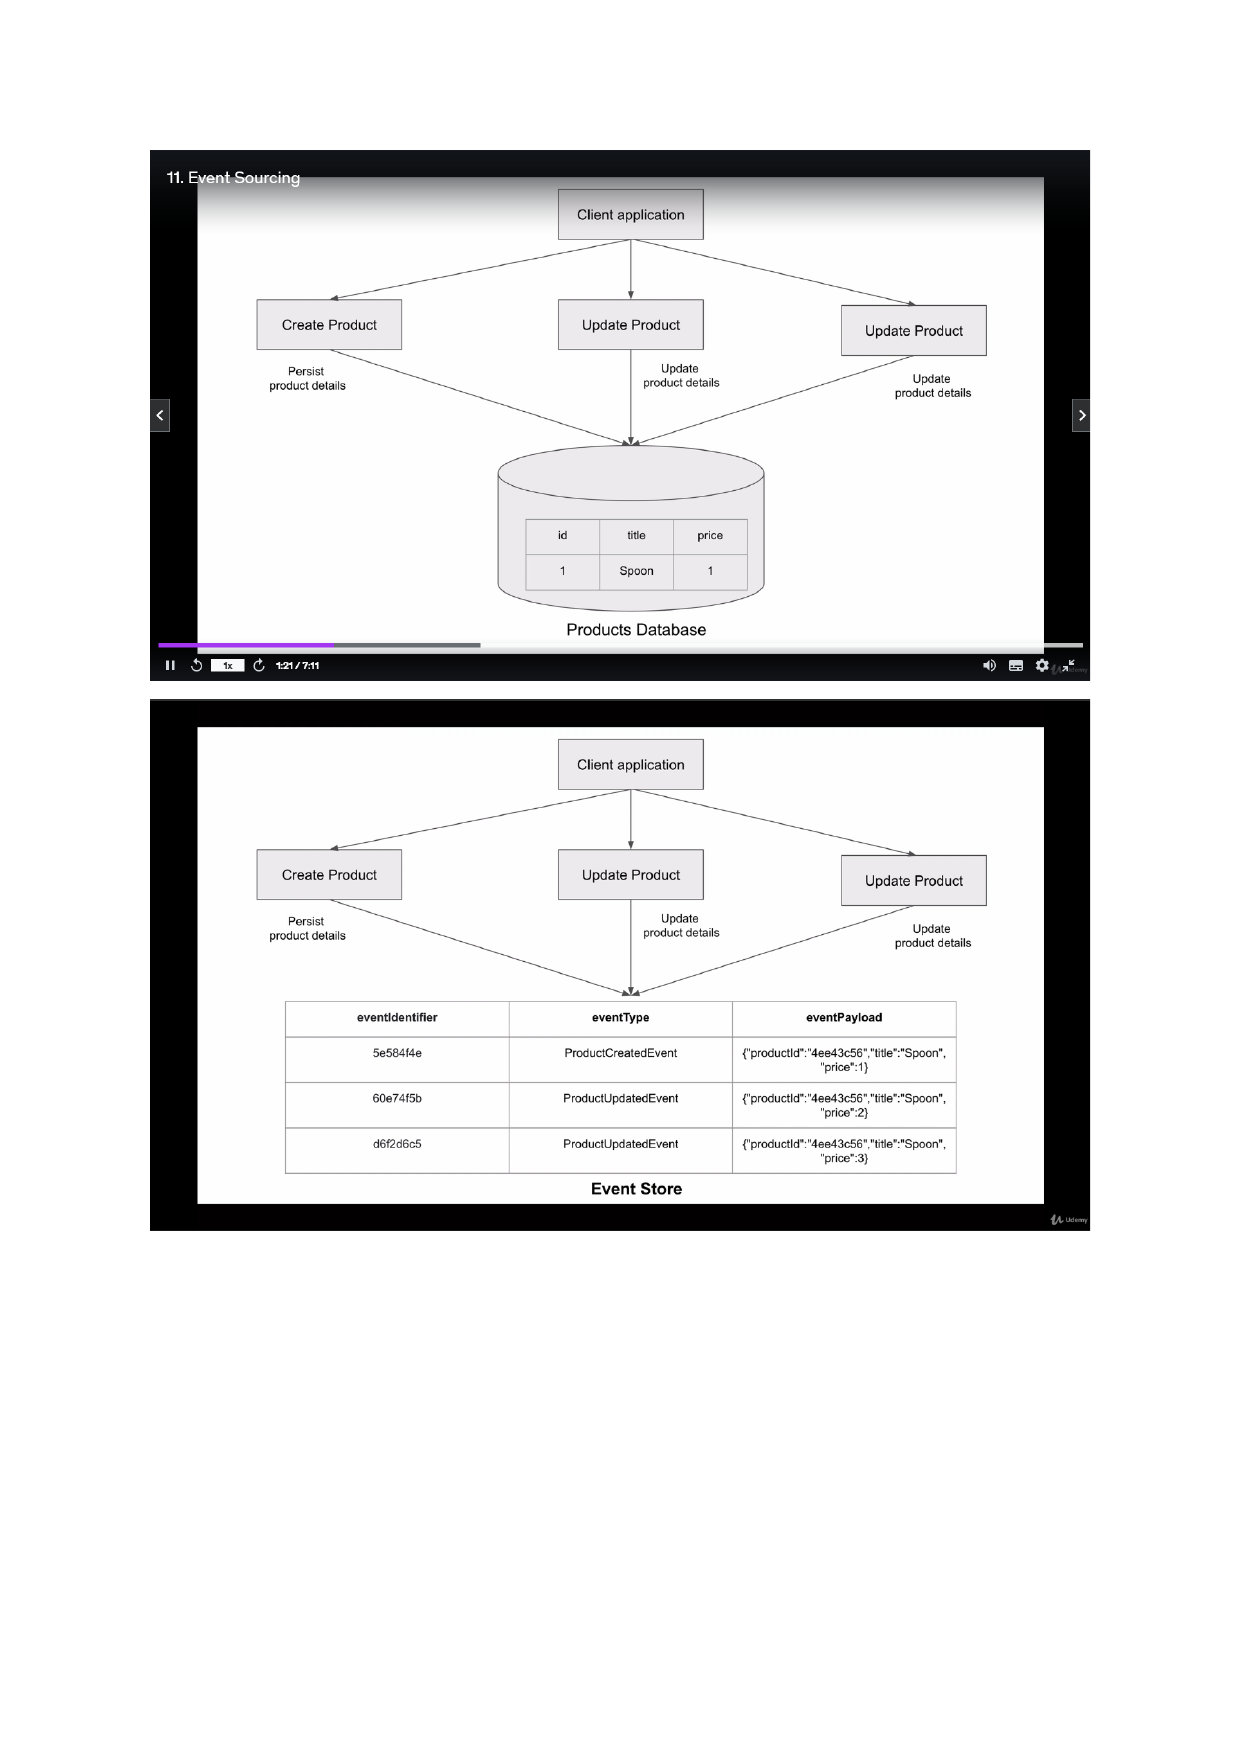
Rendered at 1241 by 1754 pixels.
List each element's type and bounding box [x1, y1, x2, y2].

picture [150, 150, 1091, 681]
picture [150, 699, 1091, 1231]
